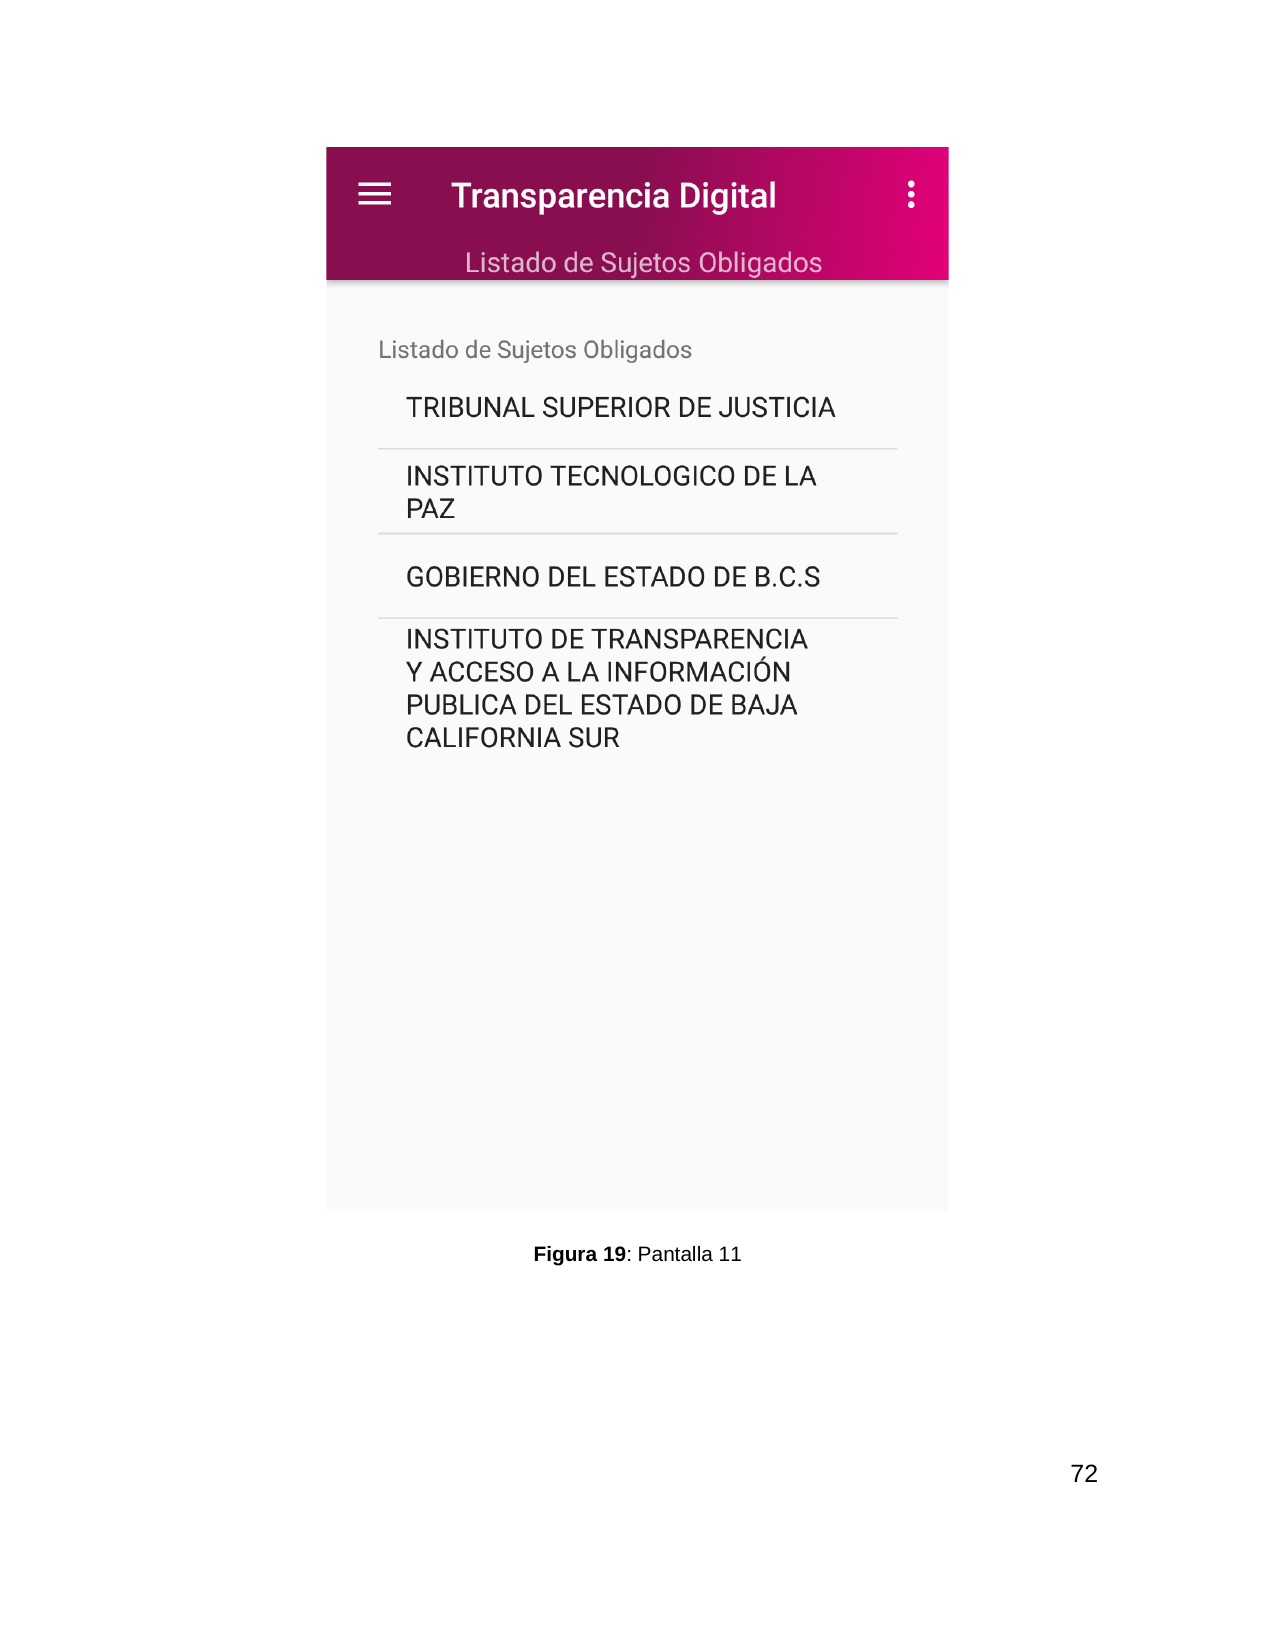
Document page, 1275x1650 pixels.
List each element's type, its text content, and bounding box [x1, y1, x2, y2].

text Figura 19: Pantalla 11 [177, 1242, 1098, 1266]
picture [326, 147, 949, 1211]
